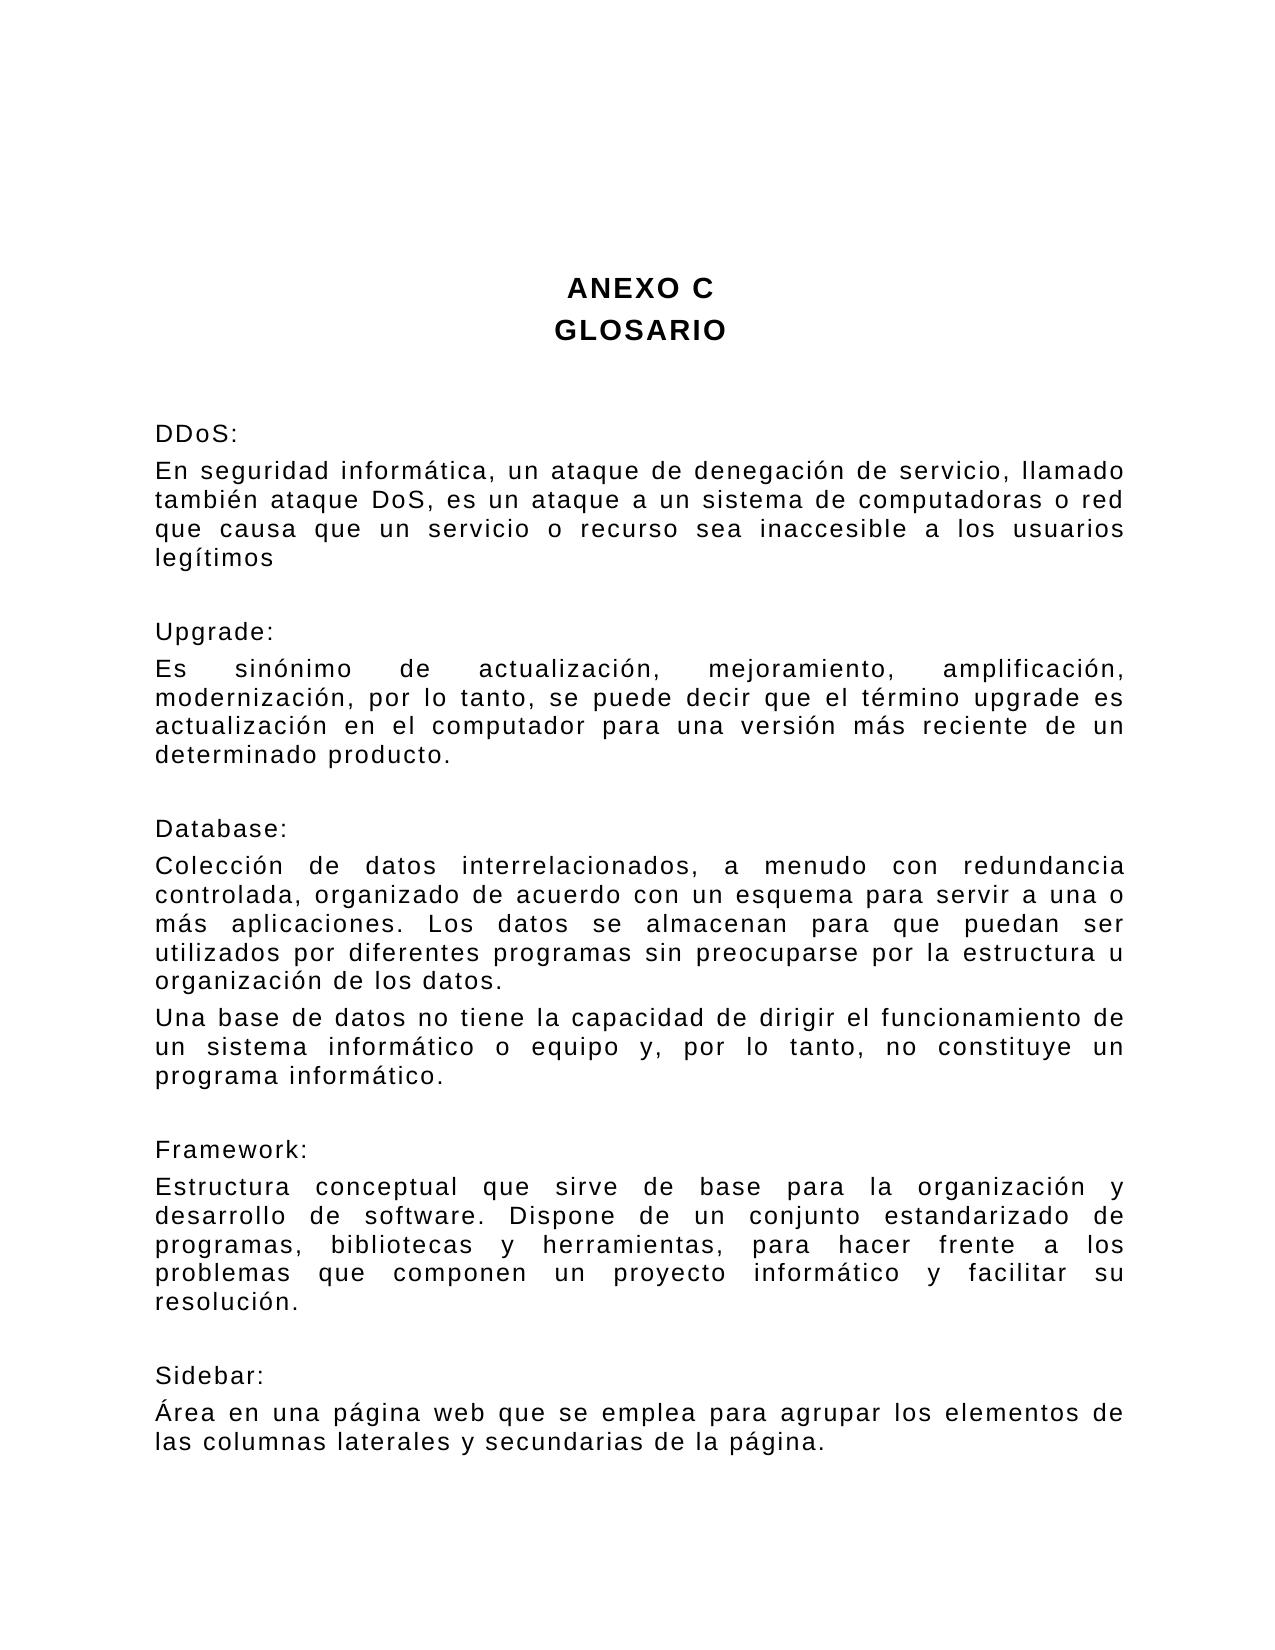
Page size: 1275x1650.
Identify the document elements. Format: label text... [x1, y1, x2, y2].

text DDoS: [155, 419, 1125, 448]
text Una base de datos no tiene la capacidad de dirigir el funcionamiento de un sistema informático o equipo y, por lo tanto, no constituye un programa informático. [155, 1003, 1125, 1089]
text ANEXO C [155, 271, 1125, 304]
text Estructura conceptual que sirve de base para la organización y desarrollo de software. Dispone de un conjunto estandarizado de programas, bibliotecas y herramientas, para hacer frente a los problemas que componen un proyecto informático y facilitar su resolución. [155, 1172, 1125, 1316]
text Área en una página web que se emplea para agrupar los elementos de las columnas laterales y secundarias de la página. [155, 1398, 1125, 1456]
text En seguridad informática, un ataque de denegación de servicio, llamado también ataque DoS, es un ataque a un sistema de computadoras o red que causa que un servicio o recurso sea inaccesible a los usuarios legítimos [155, 456, 1125, 571]
text GLOSARIO [155, 313, 1125, 346]
text Es sinónimo de actualización, mejoramiento, amplificación, modernización, por lo tanto, se puede decir que el término upgrade es actualización en el computador para una versión más reciente de un determinado producto. [155, 654, 1125, 769]
text Database: [155, 814, 1125, 843]
text Sidebar: [155, 1361, 1125, 1390]
text Upgrade: [155, 617, 1125, 645]
text Colección de datos interrelacionados, a menudo con redundancia controlada, organizado de acuerdo con un esquema para servir a una o más aplicaciones. Los datos se almacenan para que puedan ser utilizados por diferentes programas sin preocuparse por la estructura u organización de los datos. [155, 851, 1125, 995]
text Framework: [155, 1135, 1125, 1164]
